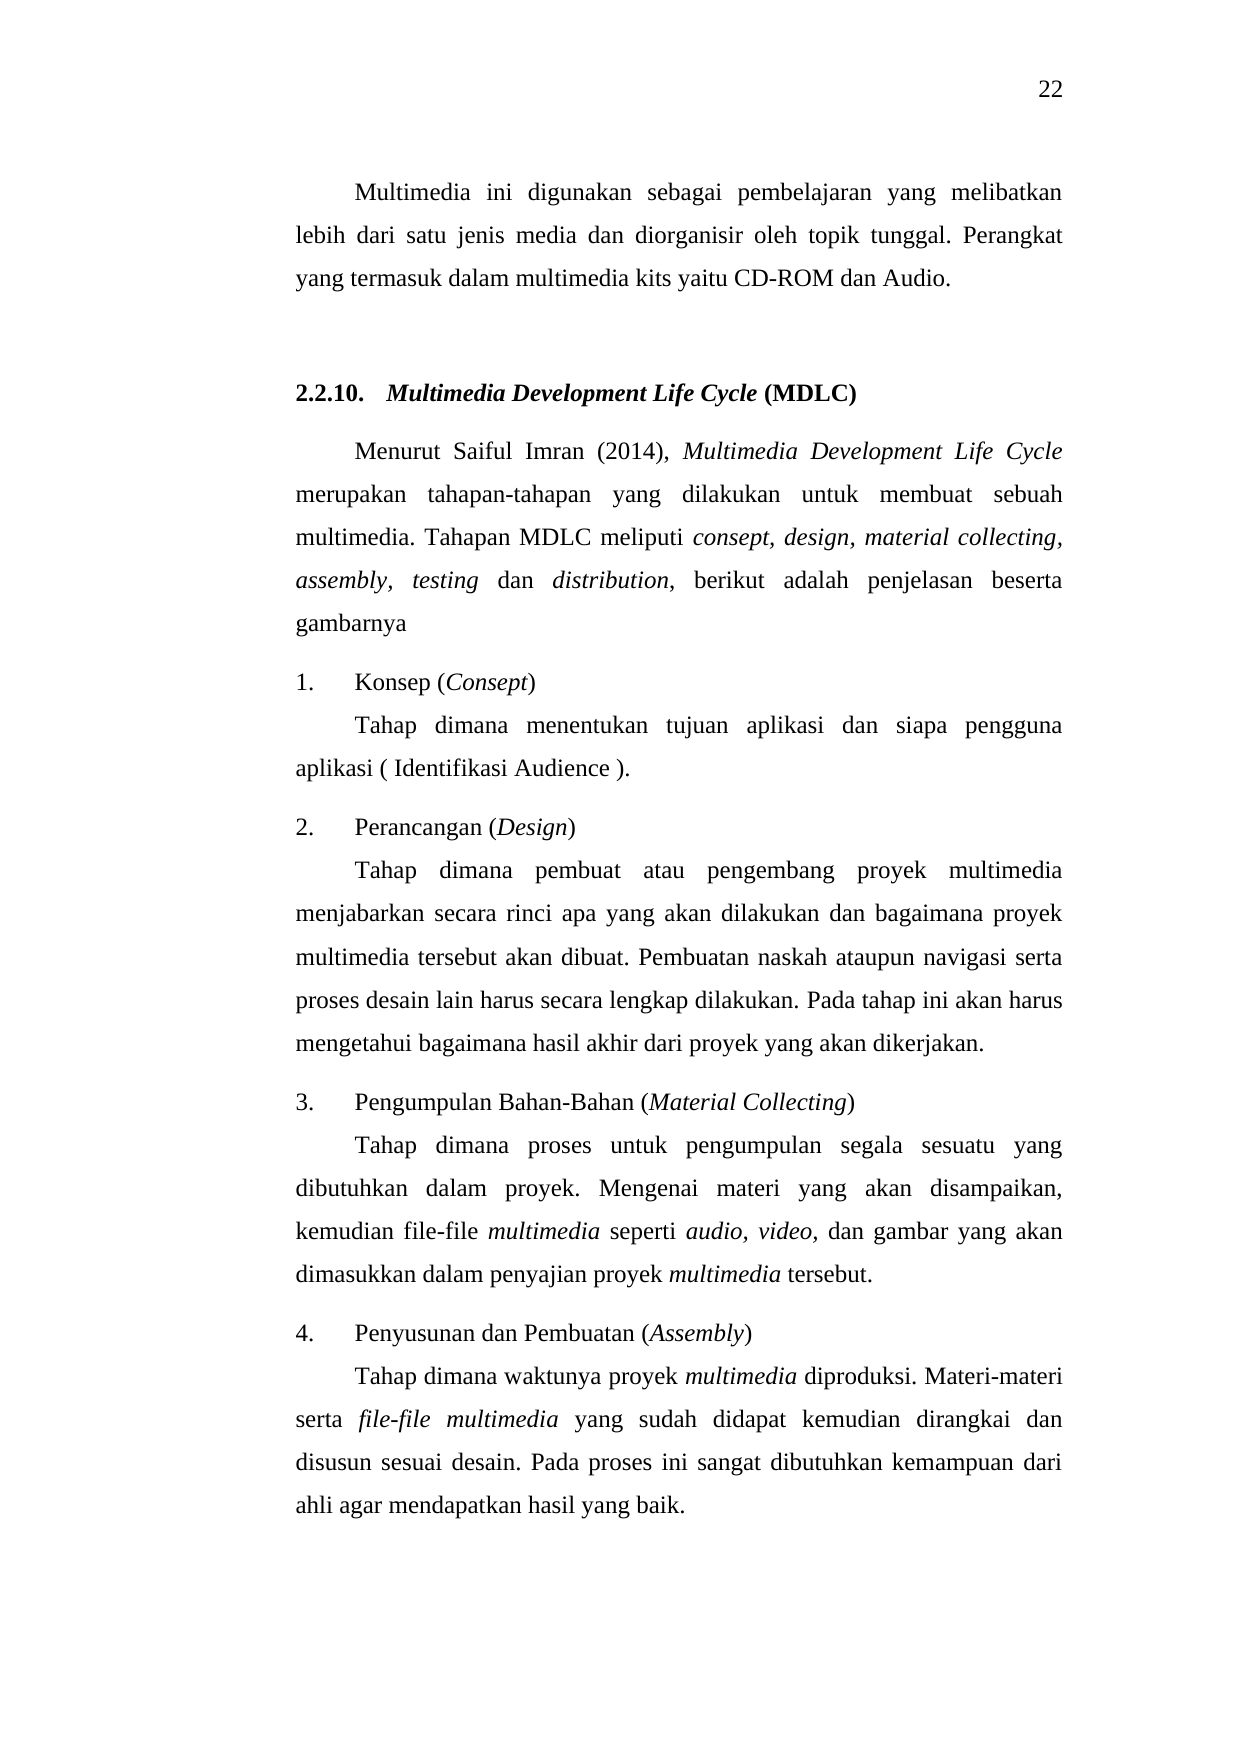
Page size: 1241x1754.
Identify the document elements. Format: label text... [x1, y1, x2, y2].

subtitle Multimedia Development Life Cycle (MDLC) [295, 378, 1063, 407]
list Tahap dimana waktunya proyek multimedia diproduksi. Materi-materi serta file-file multimedia yang sudah didapat kemudian dirangkai dan disusun sesuai desain. Pada proses ini sangat dibutuhkan kemampuan dari ahli agar mendapatkan hasil yang baik. [295, 1361, 1063, 1519]
list Tahap dimana proses untuk pengumpulan segala sesuatu yang dibutuhkan dalam proyek. Mengenai materi yang akan disampaikan, kemudian file-file multimedia seperti audio, video, dan gambar yang akan dimasukkan dalam penyajian proyek multimedia tersebut. [295, 1130, 1063, 1288]
list Konsep (Consept) [295, 667, 1063, 696]
list Pengumpulan Bahan-Bahan (Material Collecting) [295, 1087, 1063, 1115]
list Multimedia ini digunakan sebagai pembelajaran yang melibatkan lebih dari satu jenis media dan diorganisir oleh topik tunggal. Perangkat yang termasuk dalam multimedia kits yaitu CD-ROM dan Audio. [295, 177, 1063, 292]
text Menurut Saiful Imran (2014), Multimedia Development Life Cycle merupakan tahapan-tahapan yang dilakukan untuk membuat sebuah multimedia. Tahapan MDLC meliputi consept, design, material collecting, assembly, testing dan distribution, berikut adalah penjelasan beserta gambarnya [295, 436, 1063, 637]
list Tahap dimana pembuat atau pengembang proyek multimedia menjabarkan secara rinci apa yang akan dilakukan dan bagaimana proyek multimedia tersebut akan dibuat. Pembuatan naskah ataupun navigasi serta proses desain lain harus secara lengkap dilakukan. Pada tahap ini akan harus mengetahui bagaimana hasil akhir dari proyek yang akan dikerjakan. [295, 855, 1063, 1057]
list Tahap dimana menentukan tujuan aplikasi dan siapa pengguna aplikasi ( Identifikasi Audience ). [295, 710, 1063, 782]
list Perancangan (Design) [295, 812, 1063, 841]
list Penyusunan dan Pembuatan (Assembly) [295, 1318, 1063, 1347]
